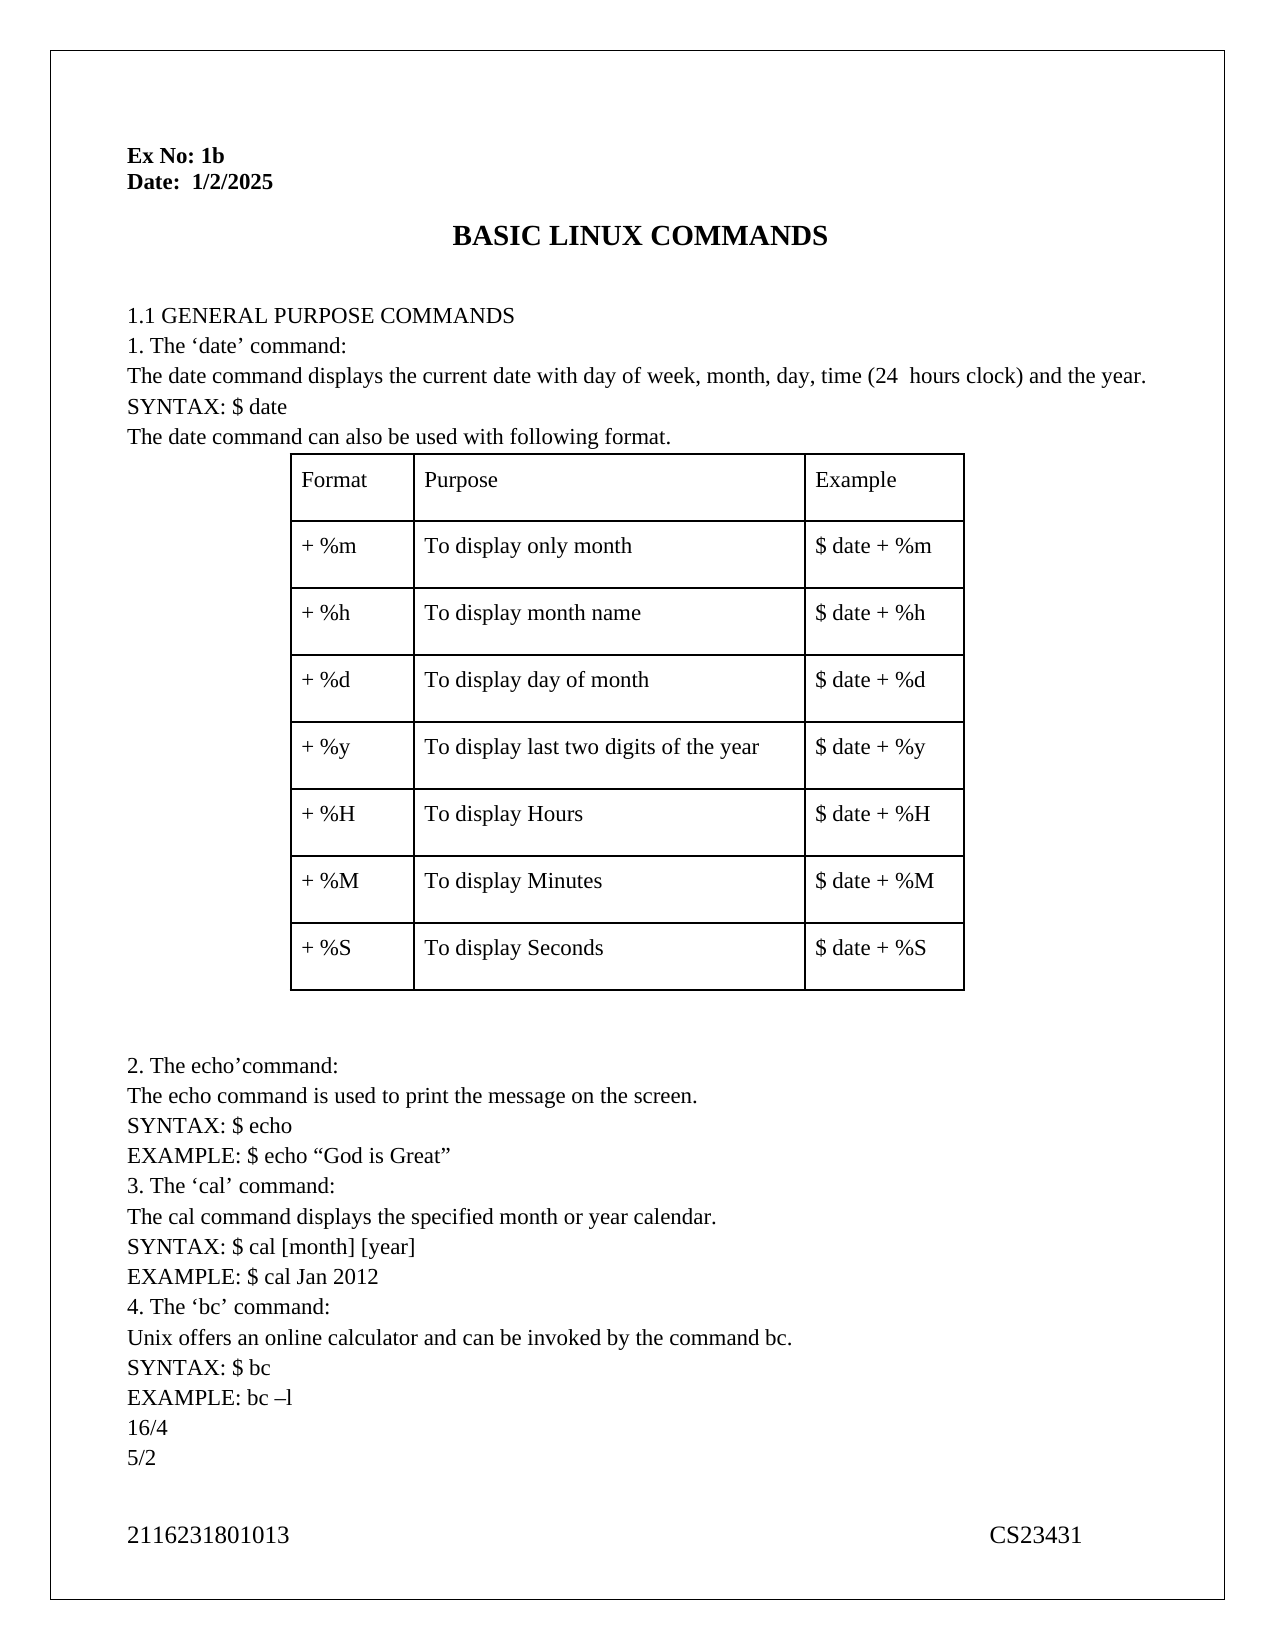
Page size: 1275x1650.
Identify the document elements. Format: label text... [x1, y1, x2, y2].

text Ex No: 1b [127, 142, 1154, 168]
text 4. The ‘bc’ command: [127, 1293, 1154, 1320]
text The echo command is used to print the message on the screen. [127, 1082, 1154, 1108]
text 1.1 GENERAL PURPOSE COMMANDS [127, 302, 1154, 328]
table_cell + %S [292, 924, 413, 989]
text EXAMPLE: $ cal Jan 2012 [127, 1263, 1154, 1289]
text EXAMPLE: bc –l [127, 1384, 1154, 1410]
text SYNTAX: $ bc [127, 1354, 1154, 1380]
table_cell To display month name [415, 589, 804, 654]
text The date command can also be used with following format. [127, 423, 1154, 449]
table_cell + %H [292, 790, 413, 855]
text Date: 1/2/2025 [127, 168, 1154, 194]
table_cell $ date + %h [806, 589, 963, 654]
text EXAMPLE: $ echo “God is Great” [127, 1142, 1154, 1169]
table_cell + %h [292, 589, 413, 654]
table_cell + %m [292, 522, 413, 587]
text SYNTAX: $ cal [month] [year] [127, 1233, 1154, 1259]
text 3. The ‘cal’ command: [127, 1172, 1154, 1199]
table_cell $ date + %y [806, 723, 963, 787]
text The date command displays the current date with day of week, month, day, time (24 hours clock) and the year. [127, 362, 1154, 389]
table_cell To display last two digits of the year [415, 723, 804, 787]
text SYNTAX: $ date [127, 393, 1154, 419]
table_cell + %M [292, 857, 413, 922]
table_header Example [806, 455, 963, 520]
text 5/2 [127, 1444, 1154, 1471]
text BASIC LINUX COMMANDS [127, 218, 1154, 252]
text 1. The ‘date’ command: [127, 332, 1154, 359]
table_cell $ date + %S [806, 924, 963, 989]
table_header Format [292, 455, 413, 520]
text The cal command displays the specified month or year calendar. [127, 1203, 1154, 1229]
text SYNTAX: $ echo [127, 1112, 1154, 1138]
table_cell $ date + %m [806, 522, 963, 587]
table_cell To display Minutes [415, 857, 804, 922]
text 16/4 [127, 1414, 1154, 1441]
table_cell To display Hours [415, 790, 804, 855]
table_cell To display only month [415, 522, 804, 587]
text 2. The echo’command: [127, 1052, 1154, 1078]
table_cell To display day of month [415, 656, 804, 721]
table_cell $ date + %d [806, 656, 963, 721]
table_cell $ date + %M [806, 857, 963, 922]
table_cell $ date + %H [806, 790, 963, 855]
table_cell + %d [292, 656, 413, 721]
table_cell To display Seconds [415, 924, 804, 989]
table_cell + %y [292, 723, 413, 787]
text Unix offers an online calculator and can be invoked by the command bc. [127, 1323, 1154, 1350]
table_header Purpose [415, 455, 804, 520]
